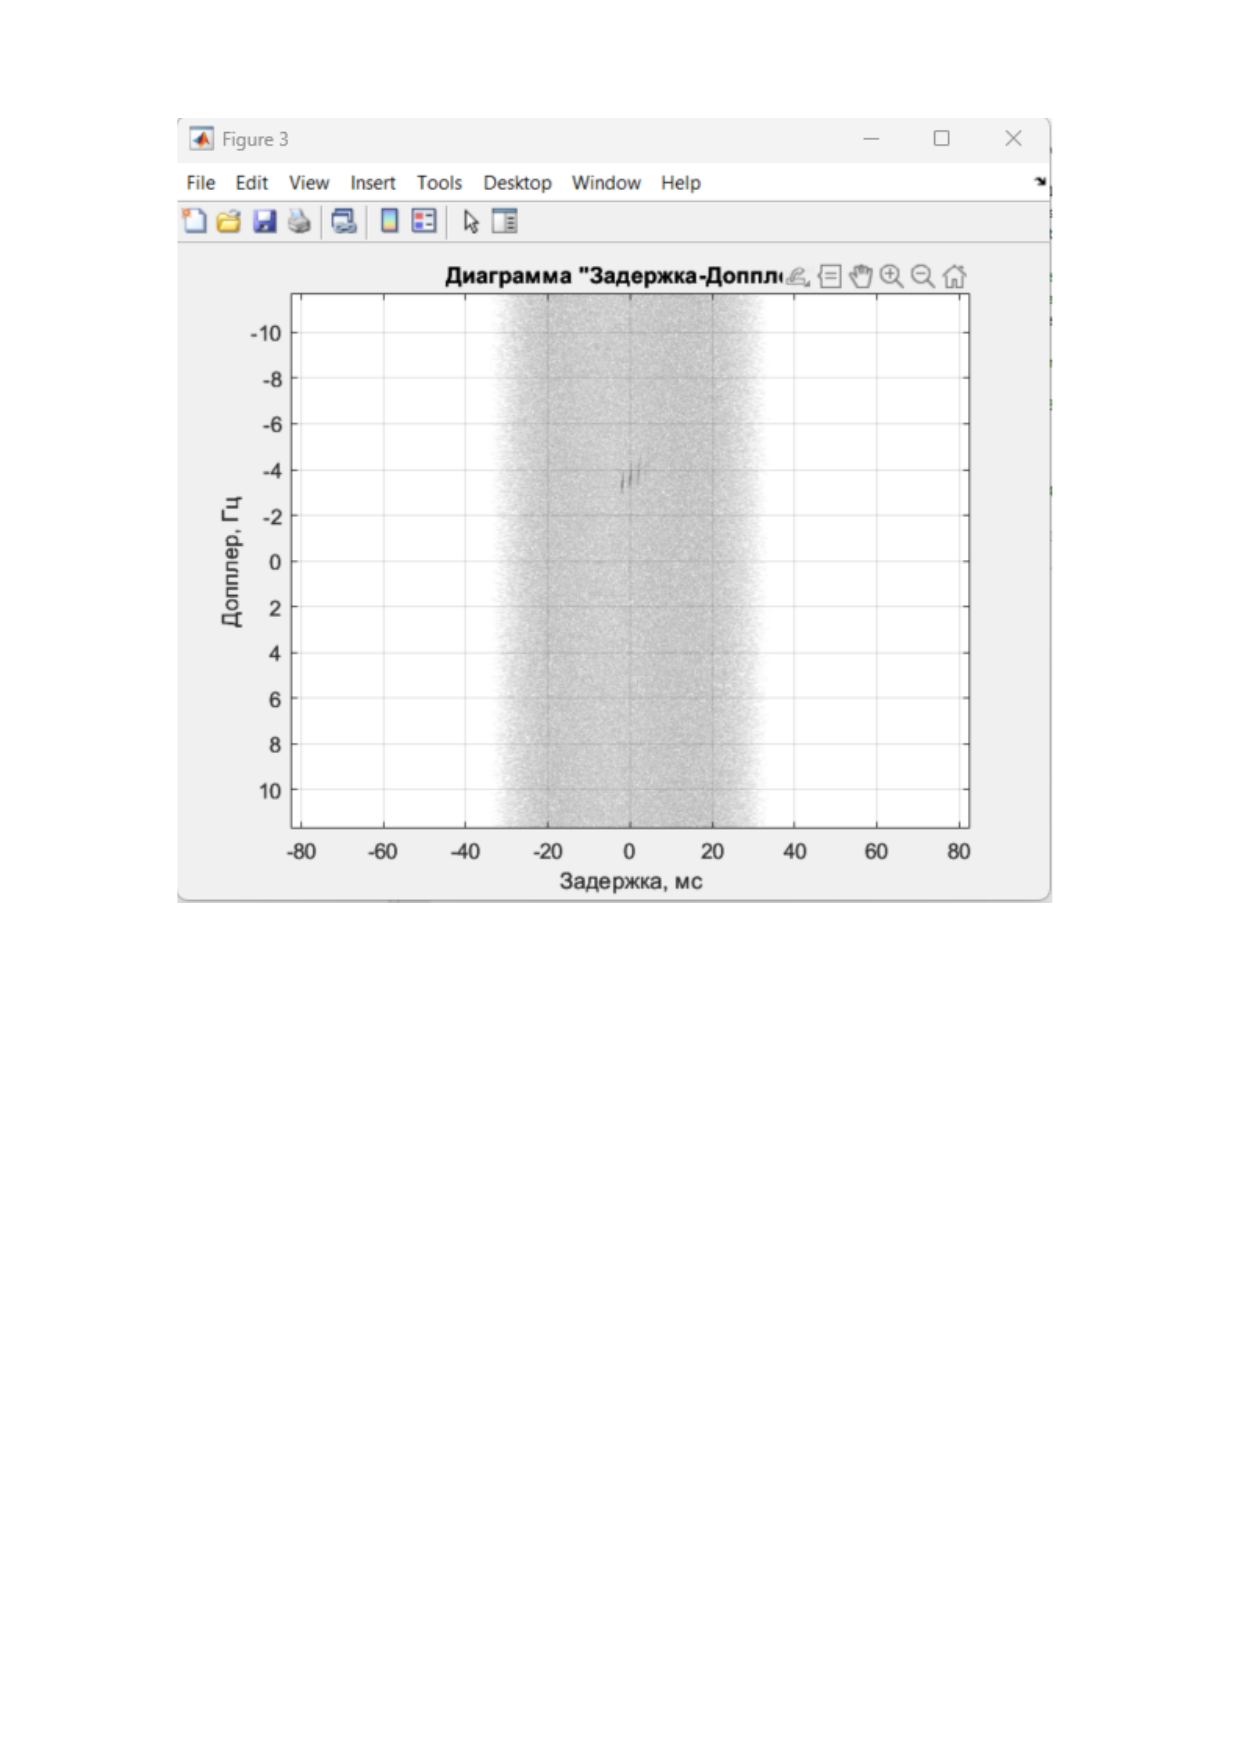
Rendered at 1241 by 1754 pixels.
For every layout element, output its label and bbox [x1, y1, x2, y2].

picture [177, 118, 1053, 903]
